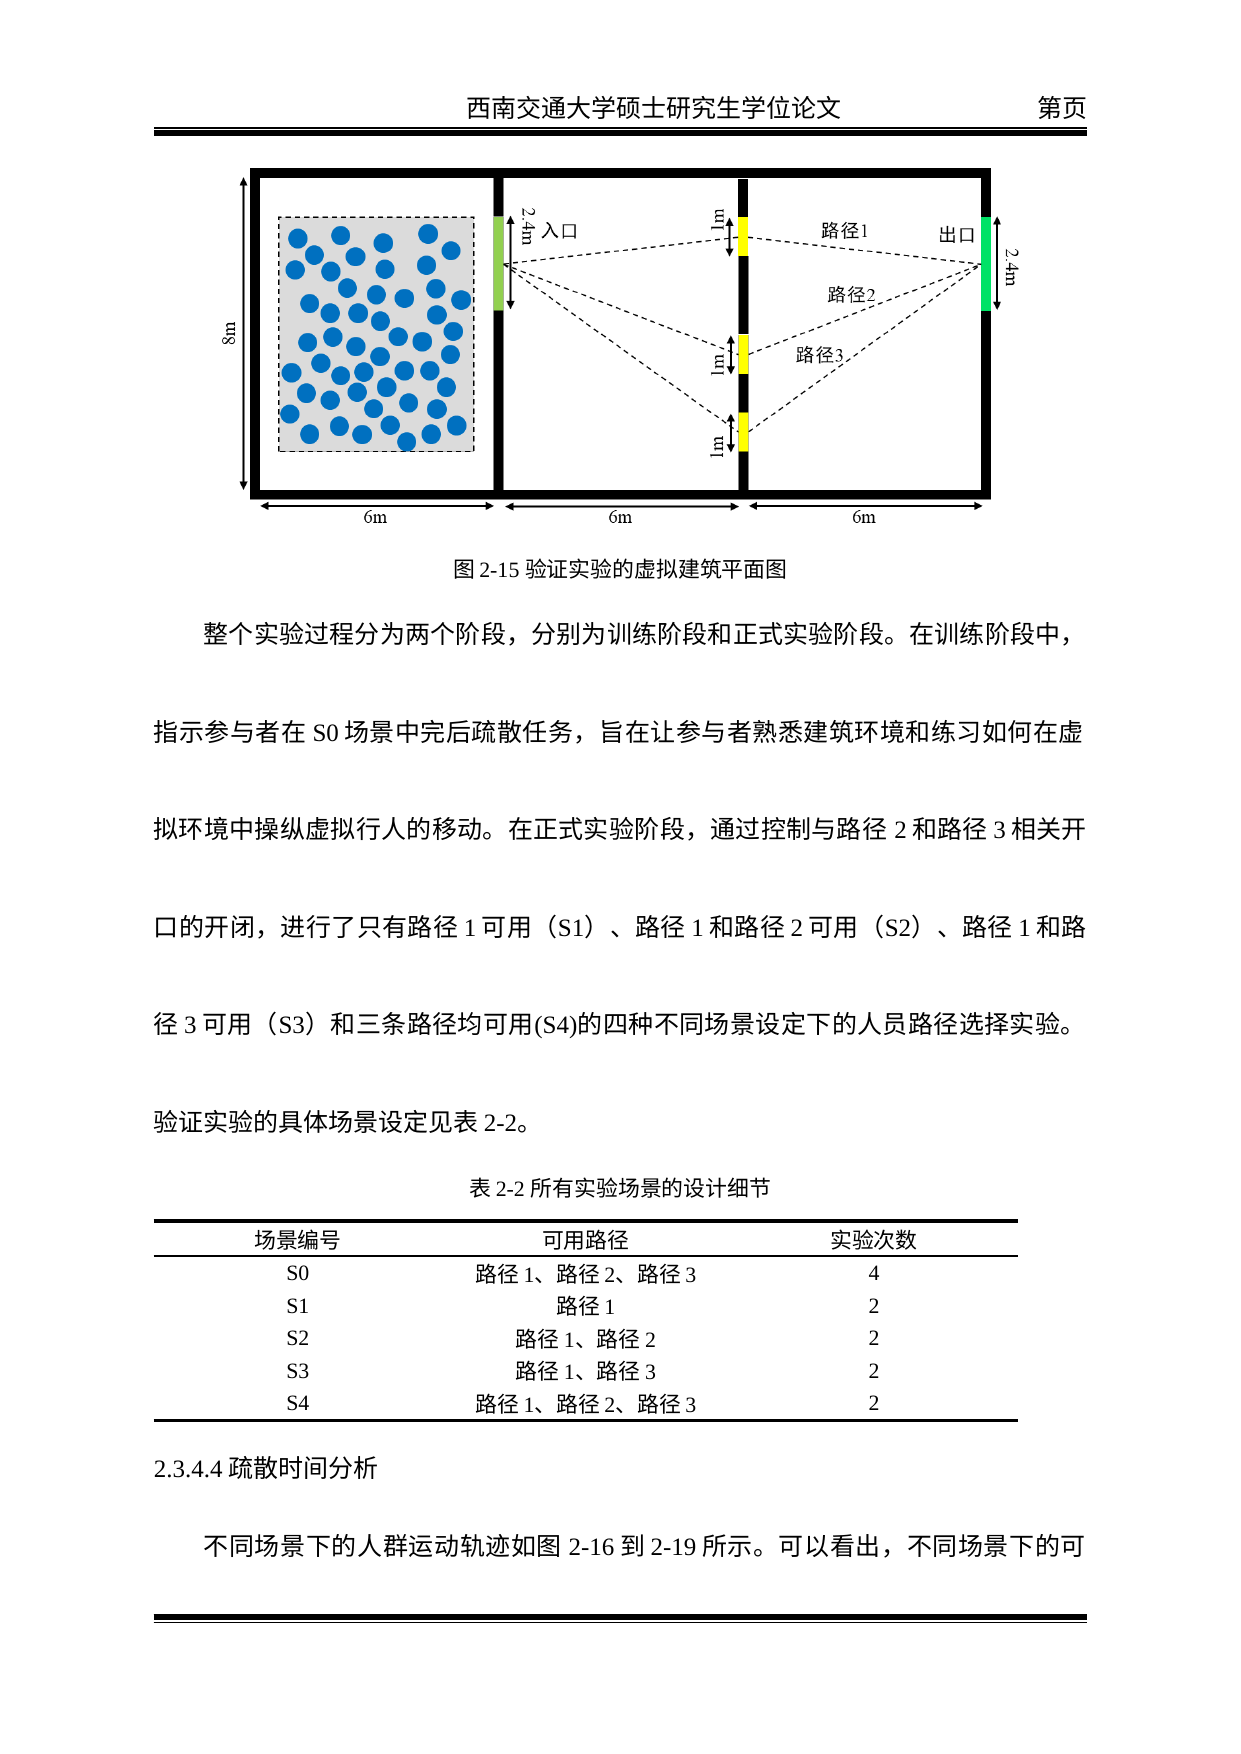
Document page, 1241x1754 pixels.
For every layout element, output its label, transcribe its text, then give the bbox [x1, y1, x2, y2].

table_cell S2 [154, 1321, 442, 1354]
table_cell 路径1 [442, 1289, 729, 1321]
table_cell S3 [154, 1354, 442, 1386]
table_cell 2 [730, 1354, 1018, 1386]
table_cell 2 [730, 1386, 1018, 1419]
table_cell 4 [730, 1257, 1018, 1289]
table_cell 2 [730, 1289, 1018, 1321]
picture [207, 168, 1034, 527]
table_header 场景编号 [154, 1223, 442, 1255]
subtitle 疏散时间分析 [153, 1434, 1087, 1499]
text 表2-2 所有实验场景的设计细节 [153, 1171, 1087, 1203]
table_cell 2 [730, 1321, 1018, 1354]
table_cell 路径1、路径3 [442, 1354, 729, 1386]
table_cell 路径1、路径2、路径3 [442, 1386, 729, 1419]
table_header 可用路径 [442, 1223, 729, 1255]
text 整个实验过程分为两个阶段，分别为训练阶段和正式实验阶段。在训练阶段中，指示参与者在S0场景中完后疏散任务，旨在让参与者熟悉建筑环境和练习如何在虚拟环境中操纵虚拟行人的移动。在正式实验阶段，通过控制与路径2和路径3相关开口的开闭，进行了只有路径1可用（S1）、路径1和路径2可用（S2）、路径1和路径3可用（S3）和三条路径均可用(S4)的四种不同场景设定下的人员路径选择实验。验证实验的具体场景设定见表2-2。 [153, 600, 1087, 1153]
text 图2-15 验证实验的虚拟建筑平面图 [153, 552, 1087, 584]
table_header 实验次数 [730, 1223, 1018, 1255]
table_cell 路径1、路径2 [442, 1321, 729, 1354]
table_cell S4 [154, 1386, 442, 1419]
table_cell S1 [154, 1289, 442, 1321]
table_cell 路径1、路径2、路径3 [442, 1257, 729, 1289]
table_cell S0 [154, 1257, 442, 1289]
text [153, 1512, 1087, 1577]
